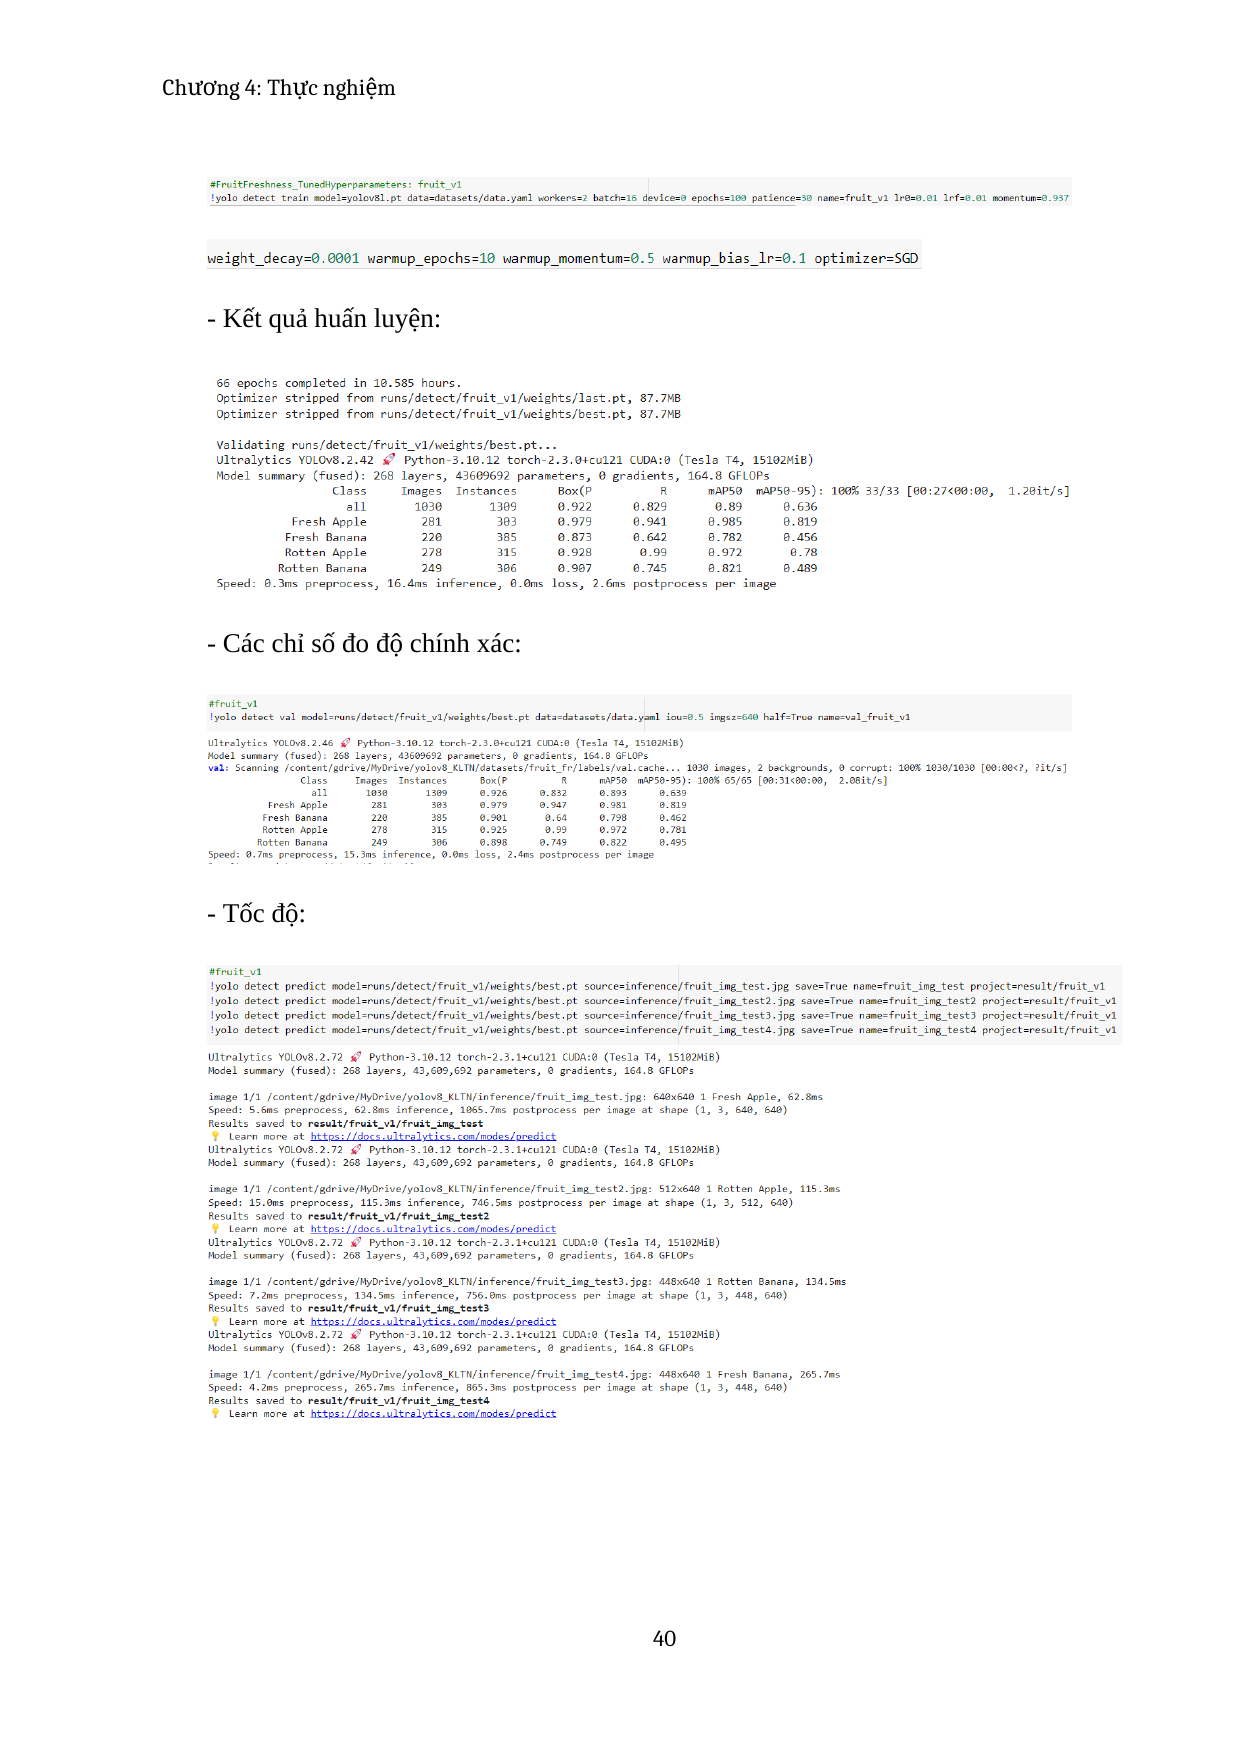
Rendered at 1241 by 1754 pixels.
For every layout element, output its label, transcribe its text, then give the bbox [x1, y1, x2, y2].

text - Các chỉ số đo độ chính xác: [207, 627, 1122, 658]
text - Kết quả huấn luyện: [207, 302, 1122, 333]
text - Tốc độ: [207, 897, 1122, 929]
